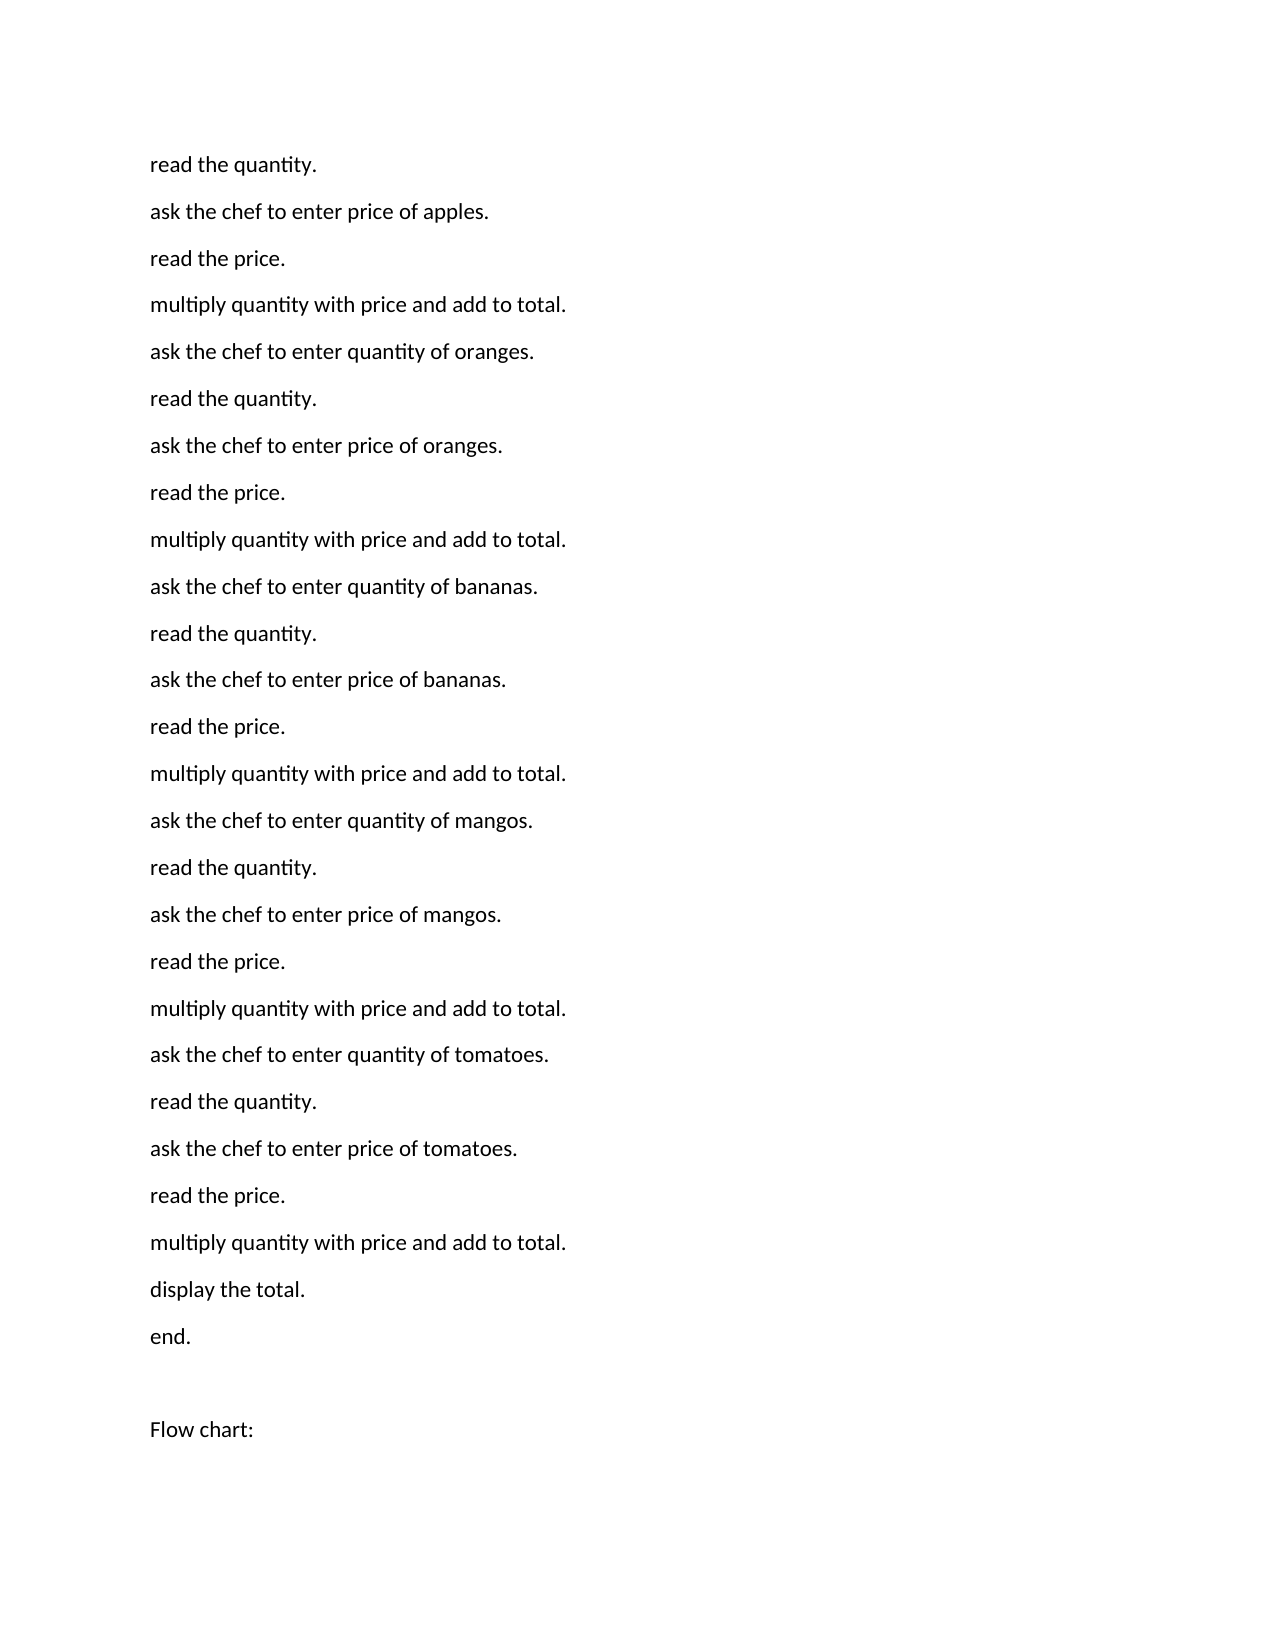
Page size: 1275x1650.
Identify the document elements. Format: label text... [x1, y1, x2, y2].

text read the price. [150, 947, 1125, 975]
text ask the chef to enter price of bananas. [150, 666, 1125, 694]
text read the quantity. [150, 150, 1125, 178]
text read the quantity. [150, 619, 1125, 647]
text multiply quantity with price and add to total. [150, 994, 1125, 1022]
text read the quantity. [150, 1087, 1125, 1116]
text read the price. [150, 244, 1125, 272]
text display the total. [150, 1275, 1125, 1303]
text read the quantity. [150, 384, 1125, 412]
text ask the chef to enter quantity of mangos. [150, 806, 1125, 834]
text ask the chef to enter quantity of tomatoes. [150, 1041, 1125, 1069]
text ask the chef to enter price of oranges. [150, 431, 1125, 459]
text ask the chef to enter quantity of oranges. [150, 337, 1125, 366]
text end. [150, 1322, 1125, 1350]
text read the price. [150, 478, 1125, 506]
text ask the chef to enter price of apples. [150, 197, 1125, 225]
text read the quantity. [150, 853, 1125, 881]
text multiply quantity with price and add to total. [150, 1228, 1125, 1256]
text multiply quantity with price and add to total. [150, 291, 1125, 319]
text ask the chef to enter price of mangos. [150, 900, 1125, 928]
text ask the chef to enter quantity of bananas. [150, 572, 1125, 600]
text read the price. [150, 1181, 1125, 1209]
text multiply quantity with price and add to total. [150, 525, 1125, 553]
text multiply quantity with price and add to total. [150, 759, 1125, 787]
text ask the chef to enter price of tomatoes. [150, 1134, 1125, 1162]
text read the price. [150, 712, 1125, 741]
text Flow chart: [150, 1416, 1125, 1444]
